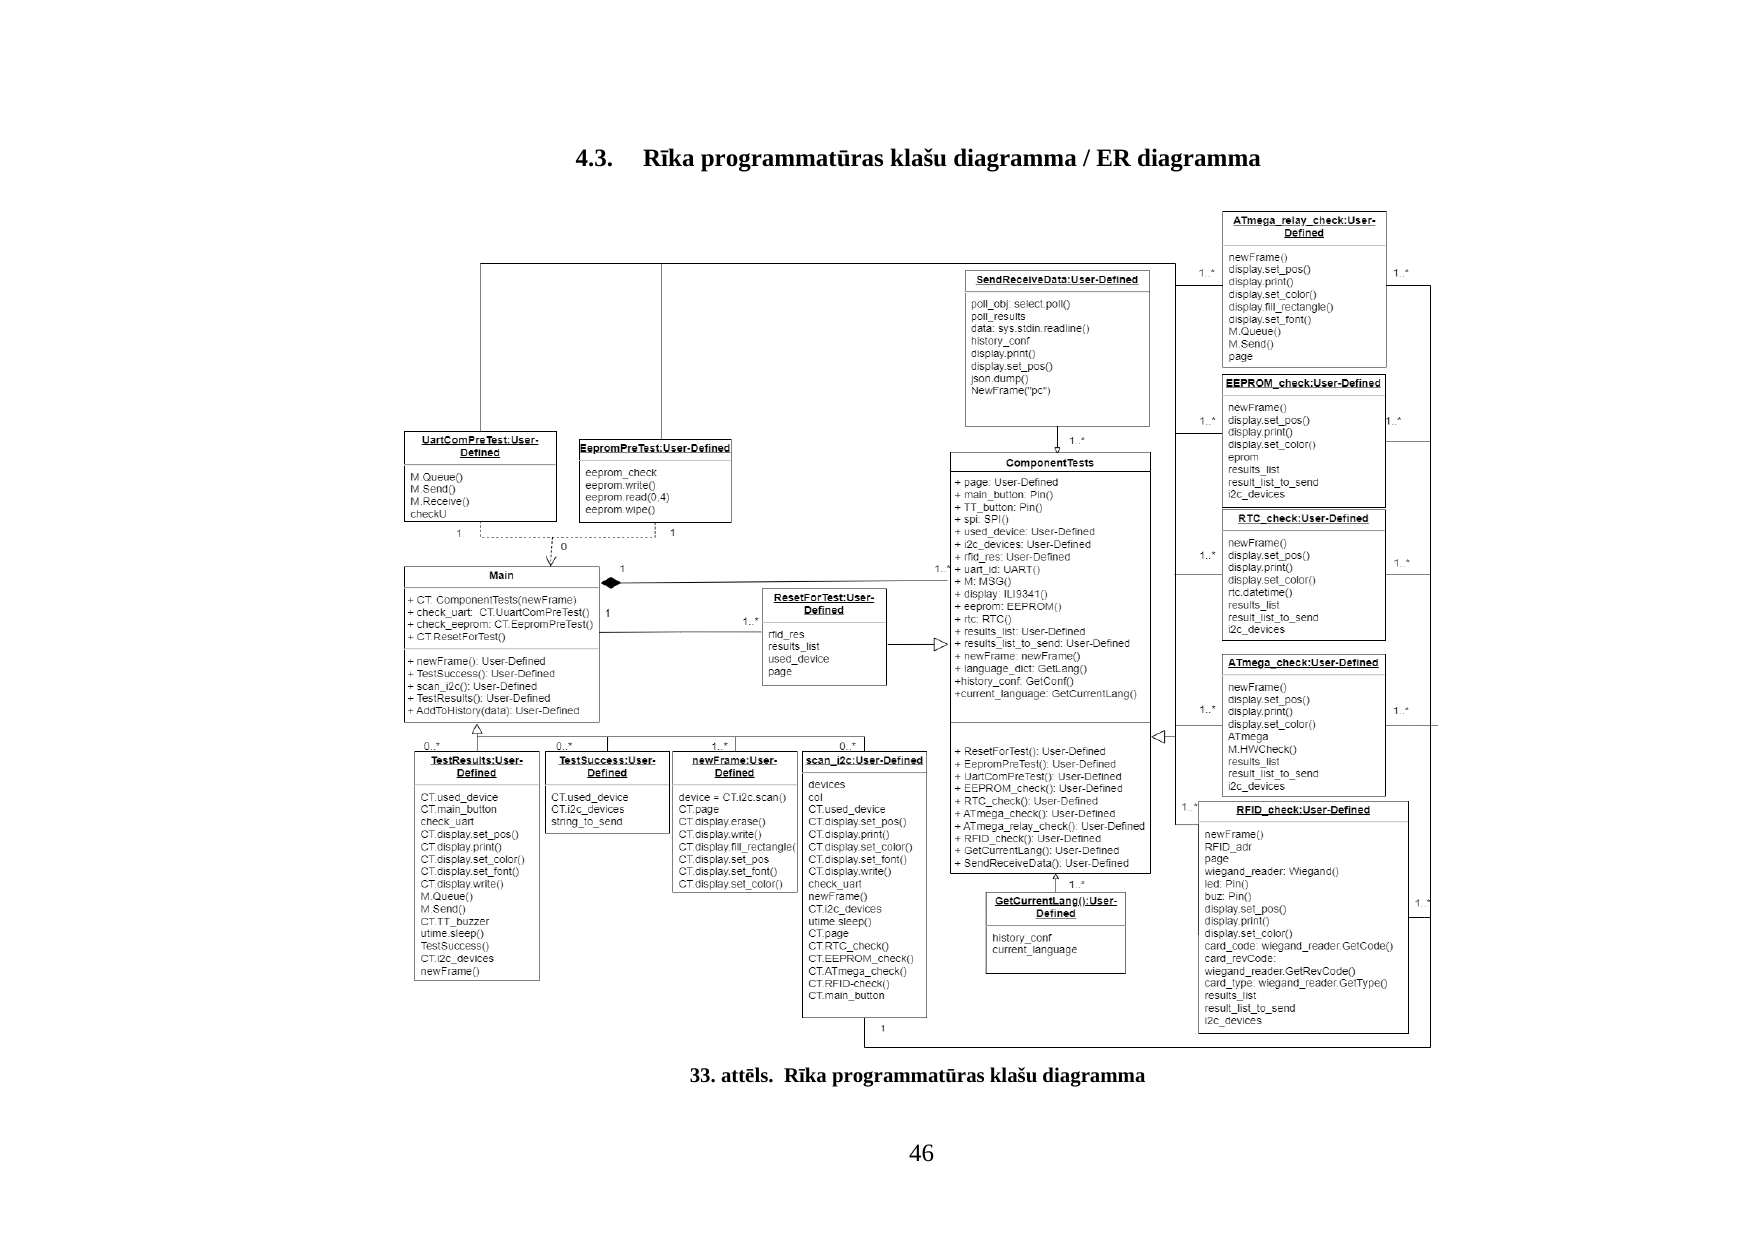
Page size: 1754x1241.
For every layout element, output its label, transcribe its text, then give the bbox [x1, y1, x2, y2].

picture [404, 211, 1439, 1049]
list 33. attēls. Rīka programmatūras klašu diagramma [199, 1063, 1636, 1087]
subtitle Rīka programmatūras klašu diagramma / ER diagramma [201, 143, 1636, 172]
